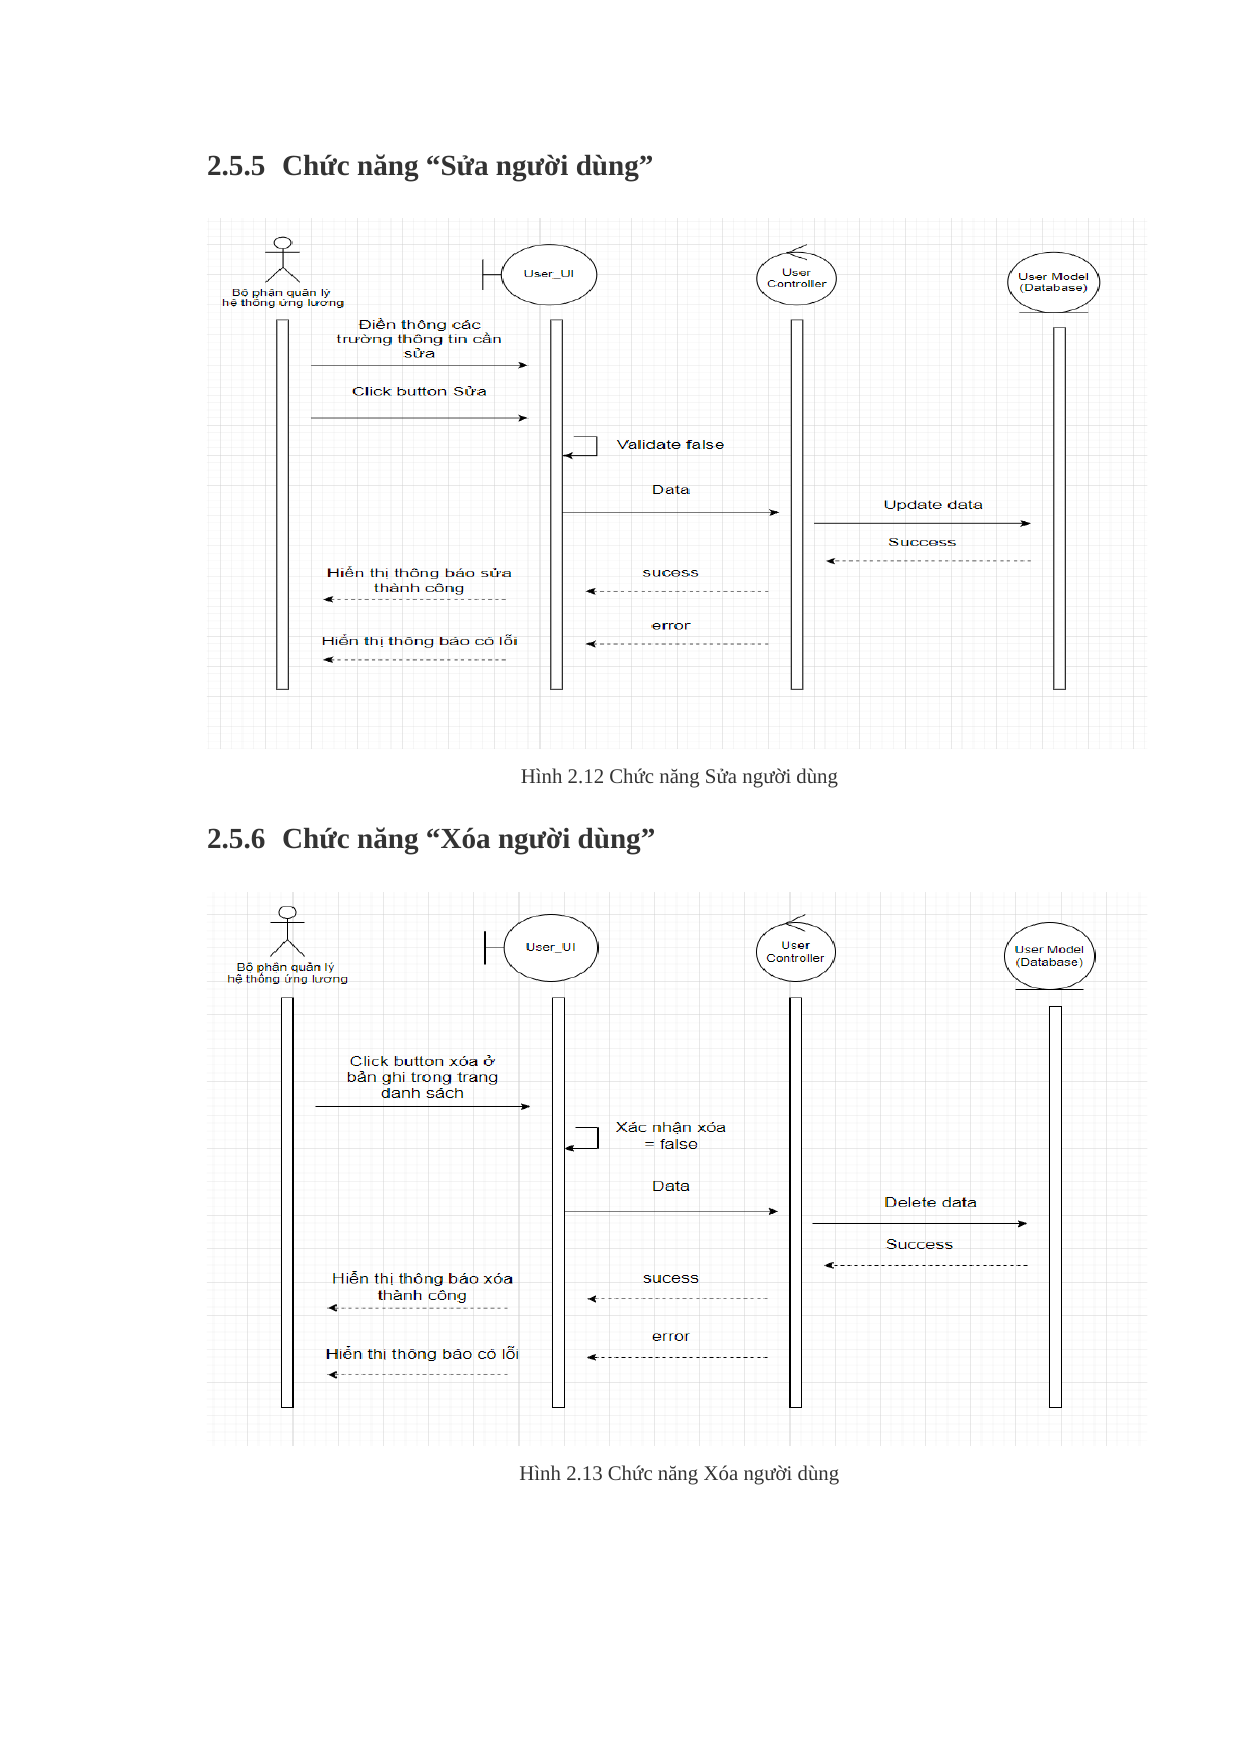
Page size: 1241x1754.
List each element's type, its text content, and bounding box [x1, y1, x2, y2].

picture [206, 218, 1148, 749]
subtitle Chức năng “Sửa người dùng” [207, 148, 1152, 181]
subtitle Chức năng “Xóa người dùng” [207, 821, 1152, 854]
text Hình 2.11 Chức năng Sửa người dùng [207, 764, 1152, 788]
text Hình 2.12 Chức năng Xóa người dùng [207, 1461, 1152, 1485]
picture [206, 892, 1148, 1446]
